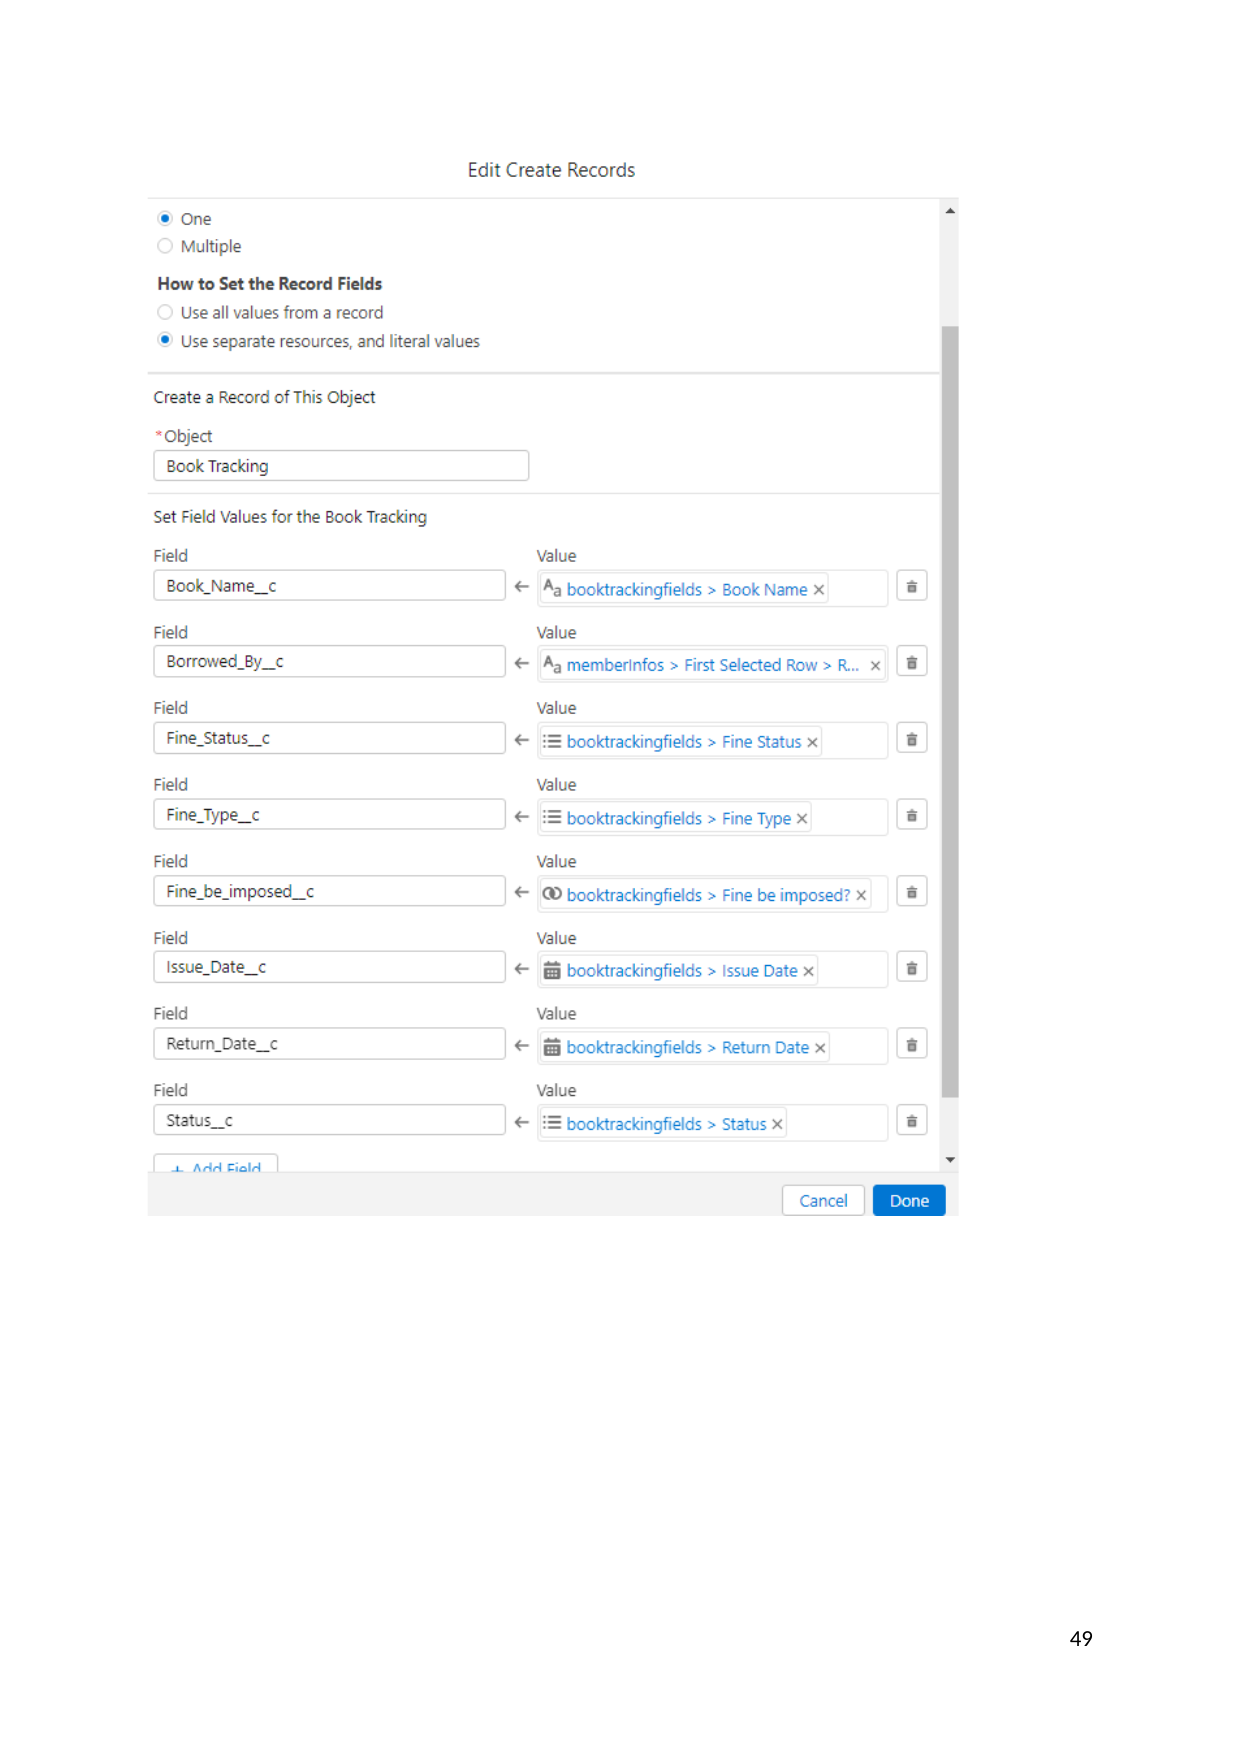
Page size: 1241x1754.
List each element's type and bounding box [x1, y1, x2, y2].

picture [147, 147, 959, 1216]
